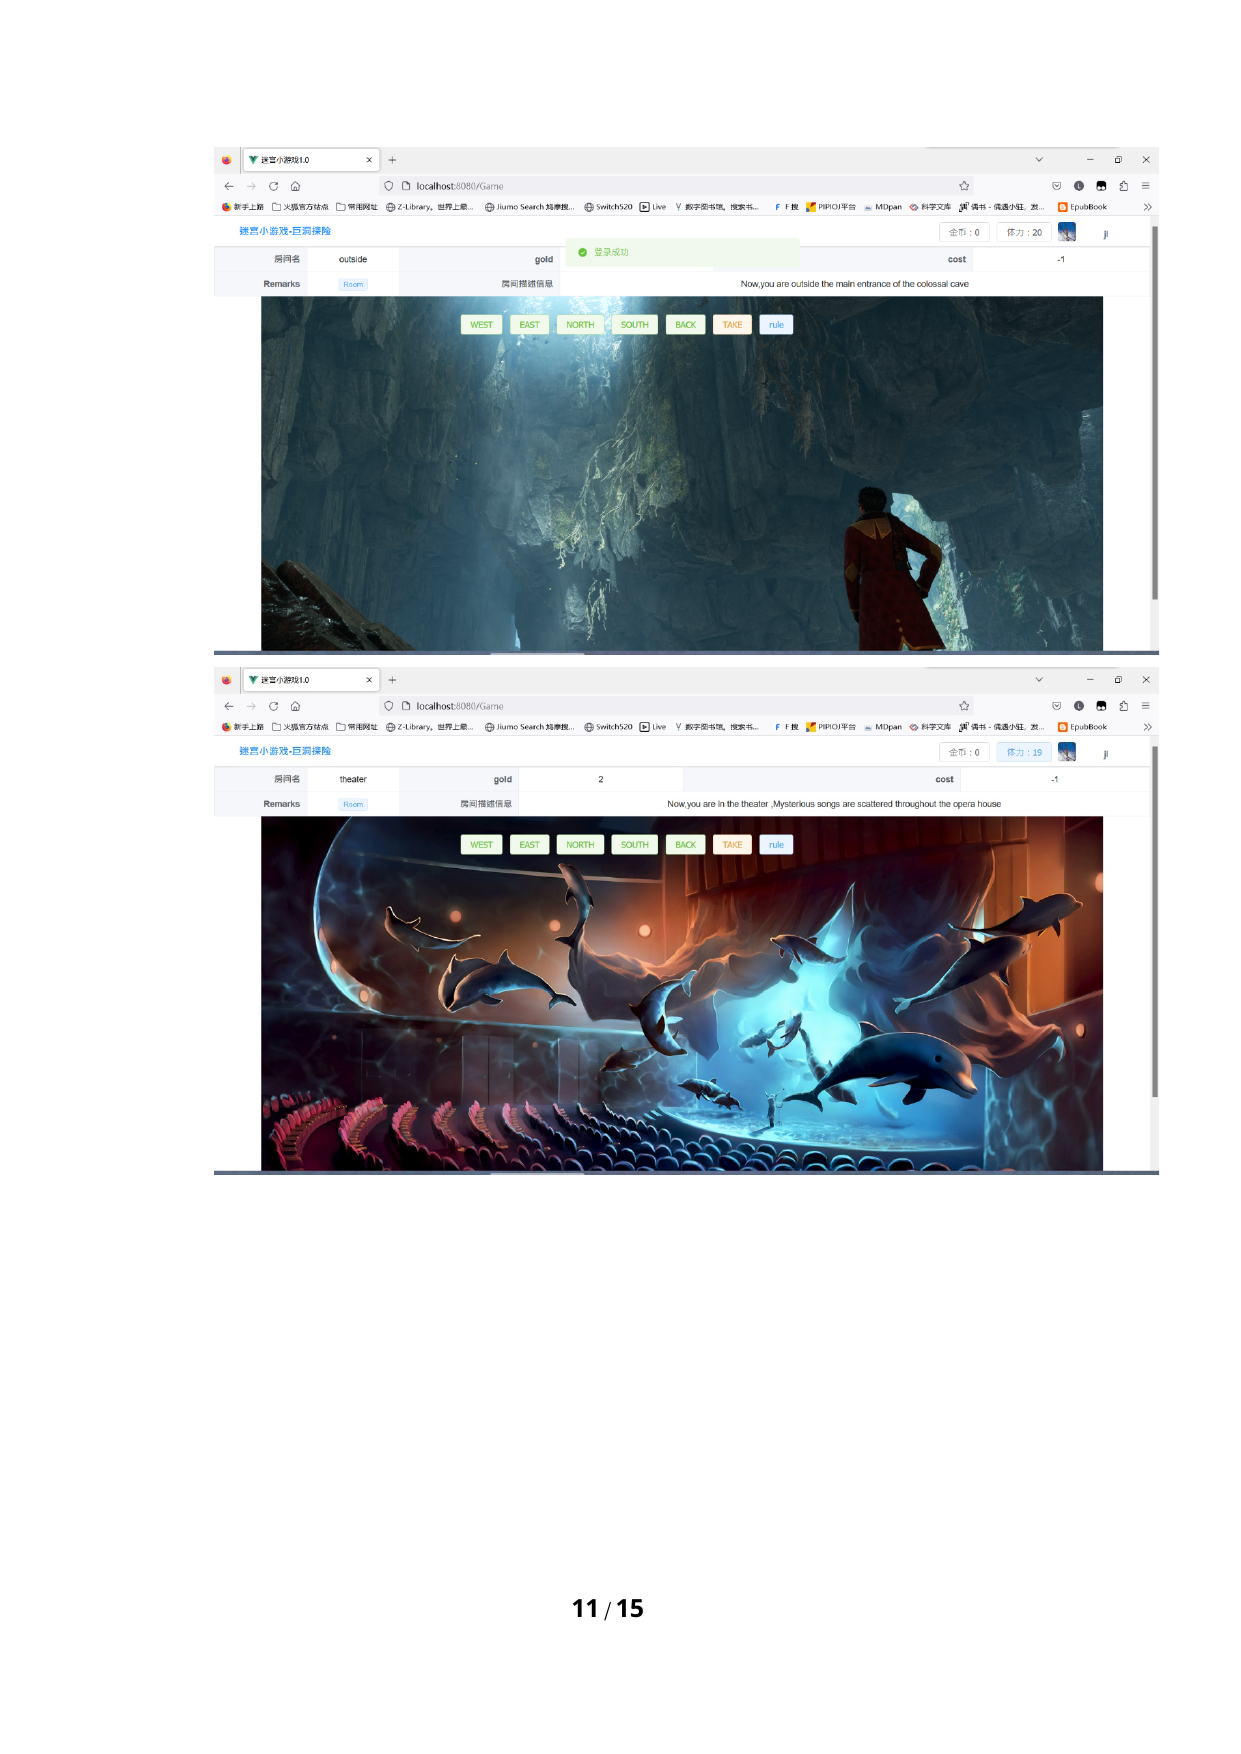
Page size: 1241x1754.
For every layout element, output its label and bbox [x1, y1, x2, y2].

picture [214, 667, 1160, 1175]
picture [214, 147, 1160, 655]
